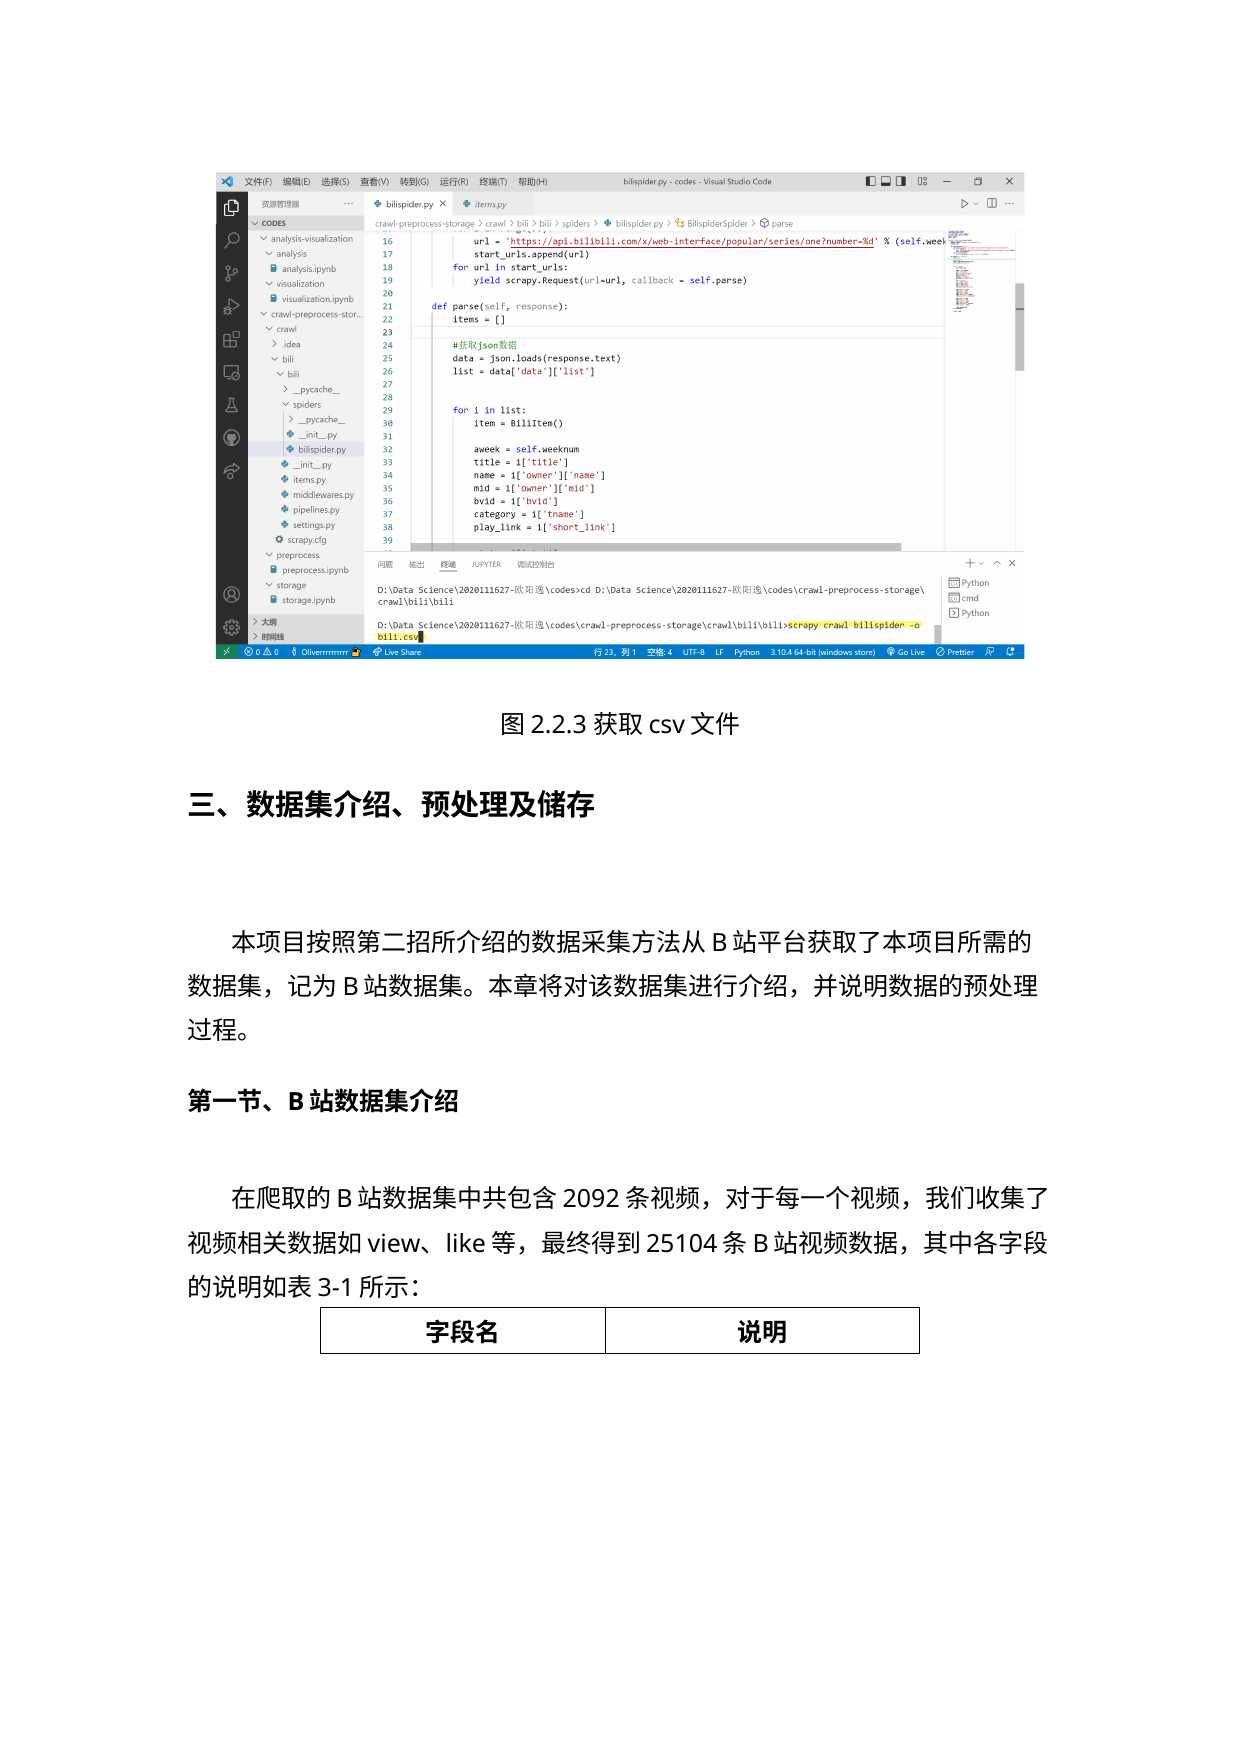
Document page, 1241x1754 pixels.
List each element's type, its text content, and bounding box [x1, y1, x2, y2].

subtitle 三、数据集介绍、预处理及储存 [187, 780, 1053, 824]
subtitle 第一节、B站数据集介绍 [187, 1077, 1053, 1122]
picture [215, 172, 1025, 659]
text 在爬取的B站数据集中共包含2092条视频，对于每一个视频，我们收集了视频相关数据如view、like等，最终得到25104条B站视频数据，其中各字段的说明如表3-1所示： [187, 1175, 1053, 1307]
text 图2.2.3 获取csv文件 [187, 701, 1053, 745]
text 本项目按照第二招所介绍的数据采集方法从B站平台获取了本项目所需的数据集，记为B站数据集。本章将对该数据集进行介绍，并说明数据的预处理过程。 [187, 918, 1053, 1050]
table_header 字段名 [321, 1308, 605, 1352]
table_header 说明 [606, 1308, 919, 1352]
